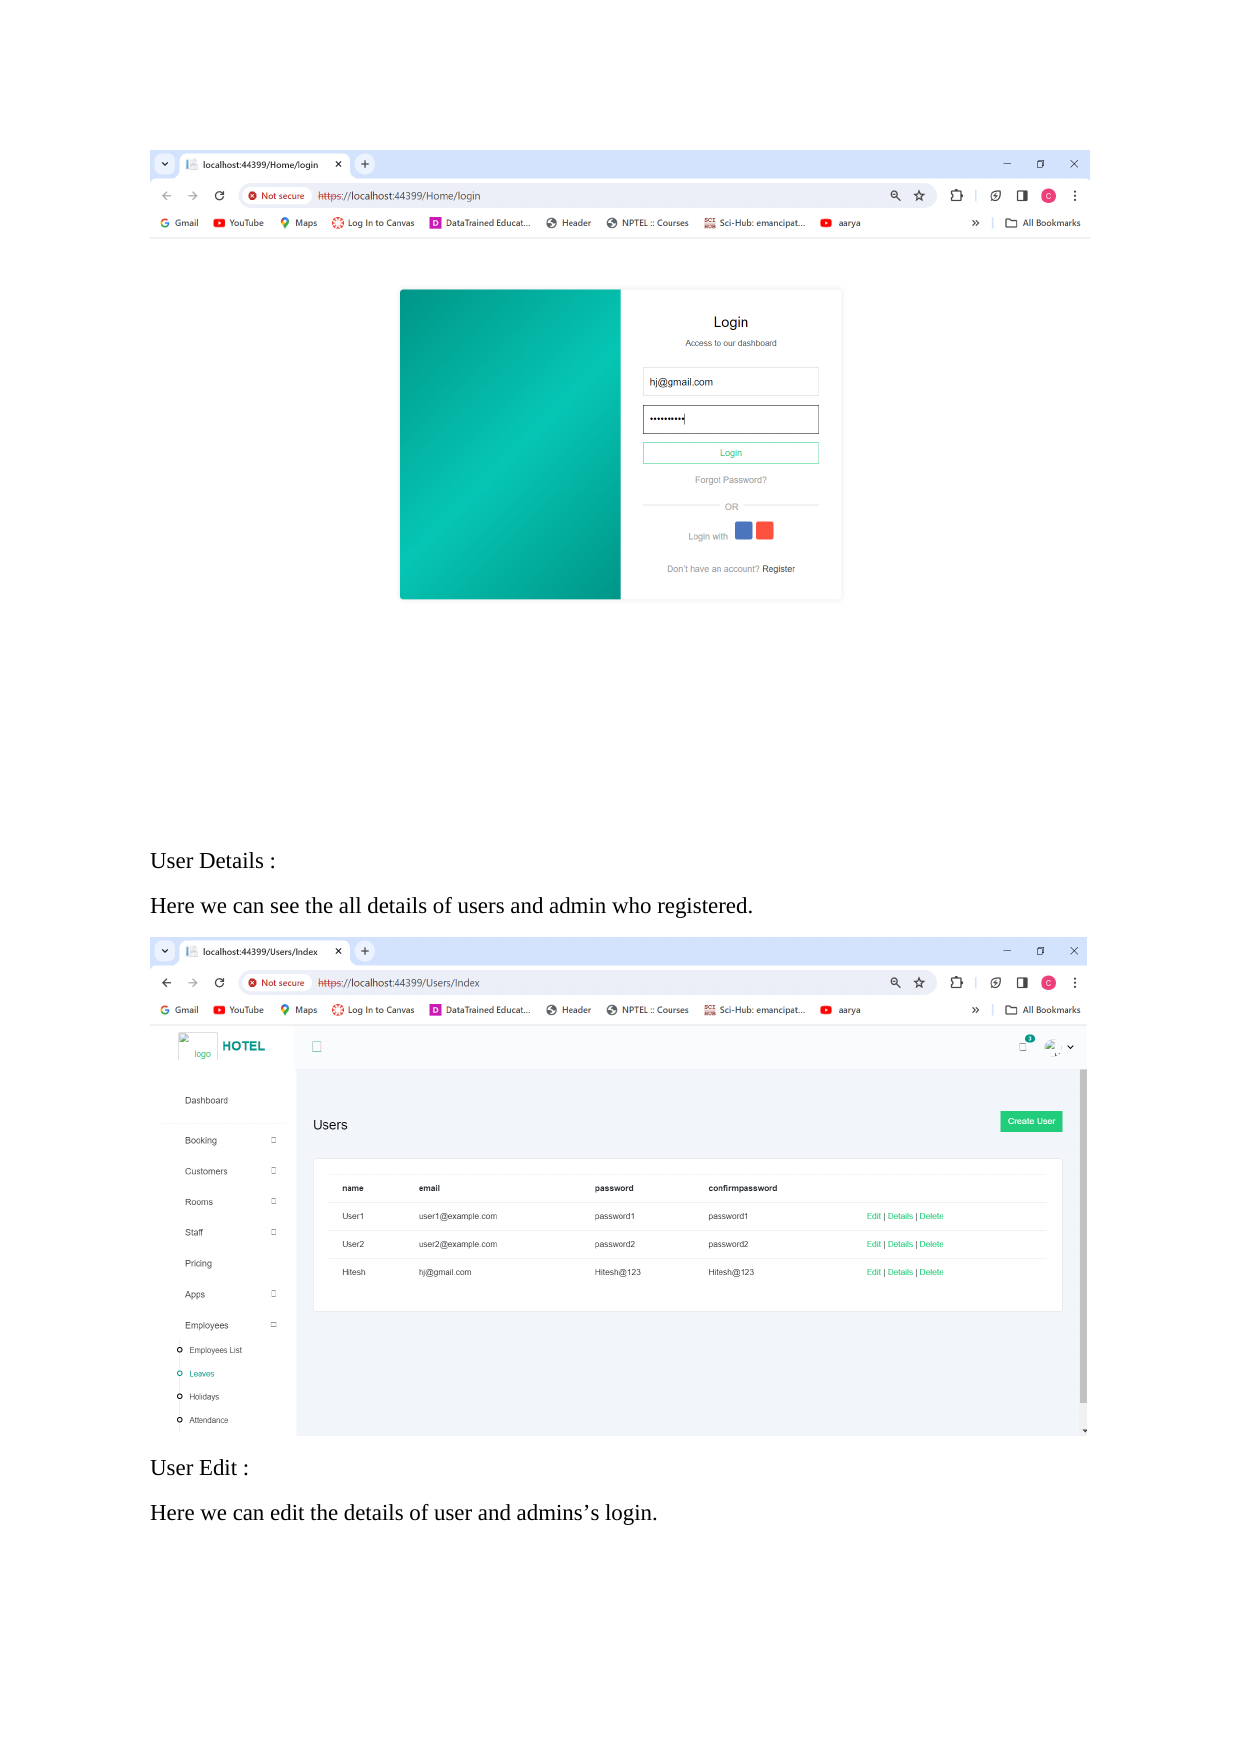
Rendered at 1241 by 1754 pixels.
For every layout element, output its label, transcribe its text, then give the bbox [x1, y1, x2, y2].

text User Edit : [150, 1454, 1090, 1481]
picture [150, 150, 1091, 648]
text Here we can edit the details of user and admins’s login. [150, 1499, 1090, 1526]
text User Details : [150, 847, 1090, 873]
text Here we can see the all details of users and admin who registered. [150, 892, 1090, 918]
picture [150, 937, 1087, 1436]
